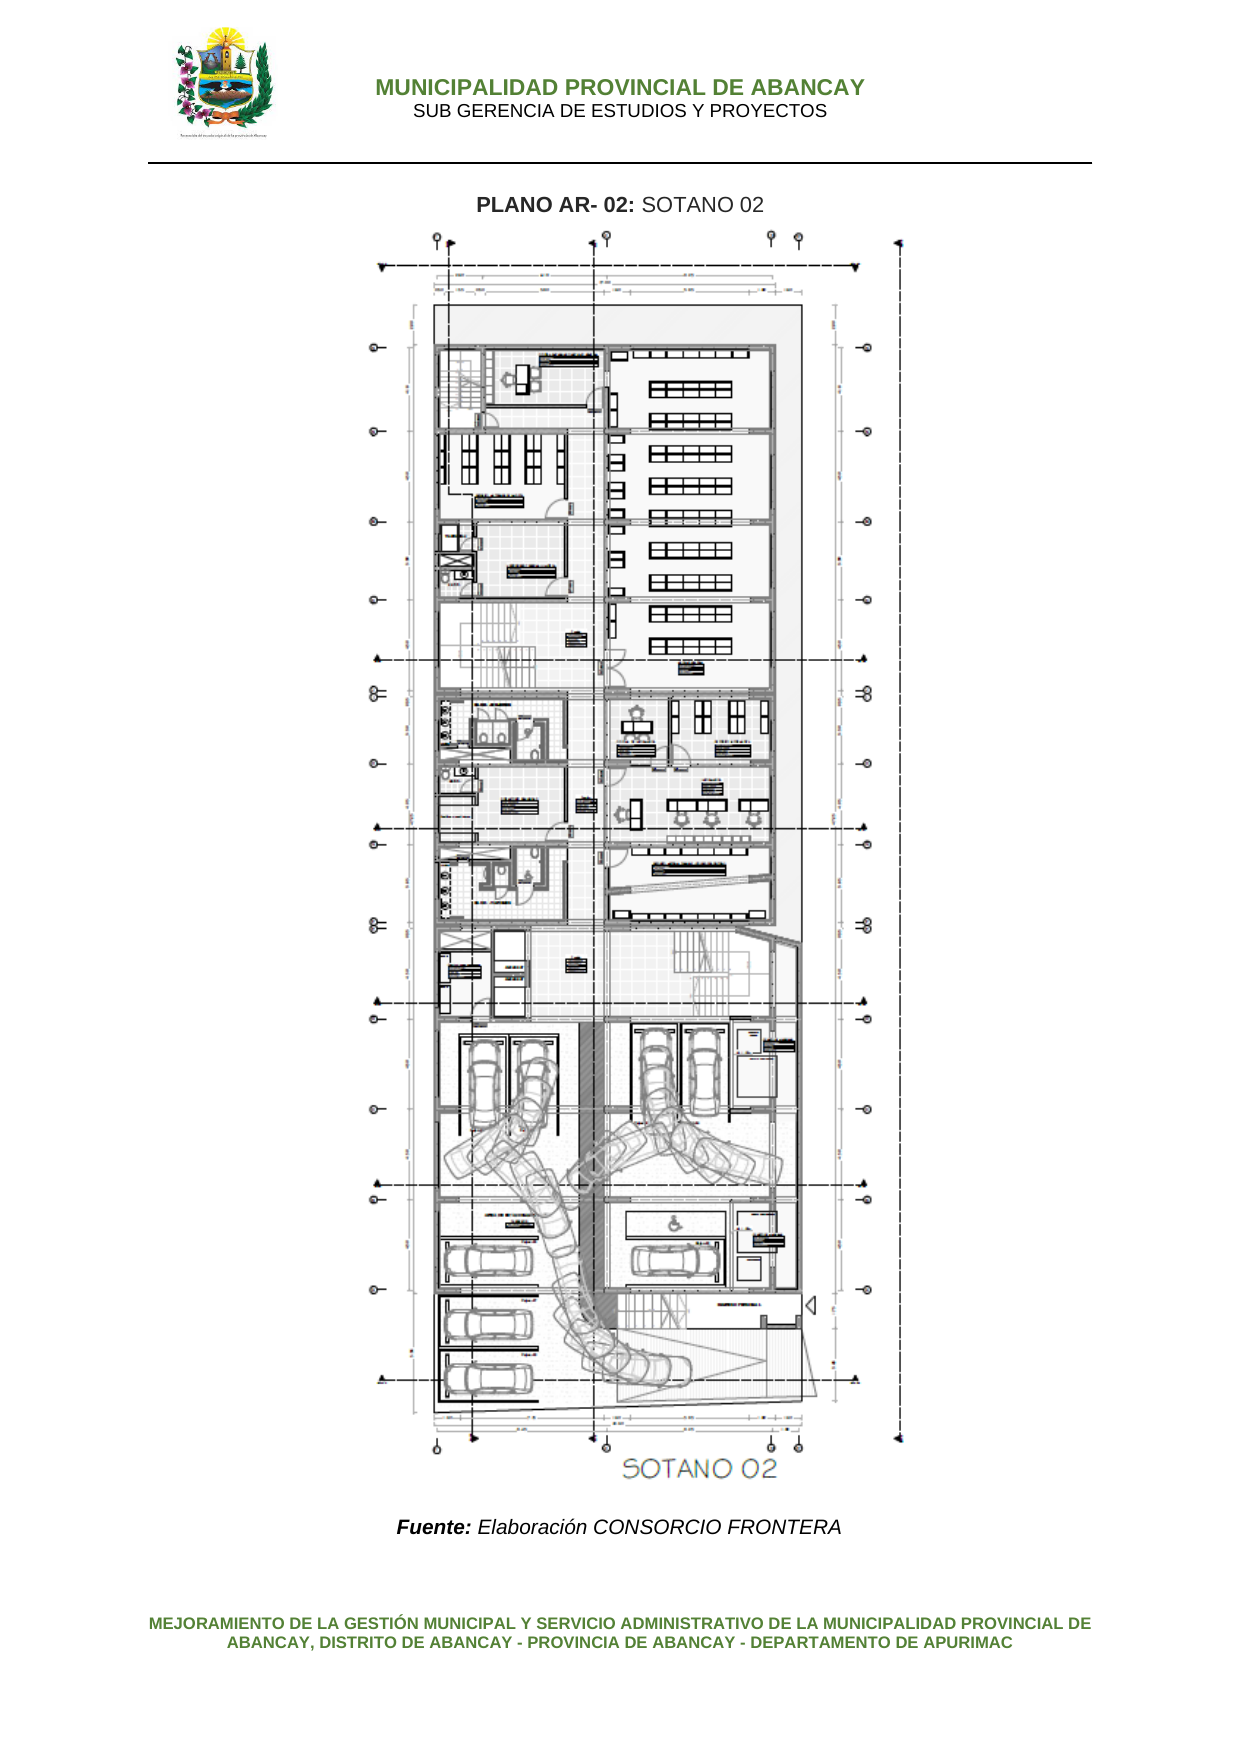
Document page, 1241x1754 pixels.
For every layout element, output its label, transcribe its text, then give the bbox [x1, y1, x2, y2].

picture [163, 27, 279, 143]
text Fuente: Elaboración CONSORCIO FRONTERA [148, 1515, 1092, 1539]
subtitle PLANO AR- 02: SOTANO 02 [148, 192, 1092, 217]
picture [338, 220, 931, 1483]
